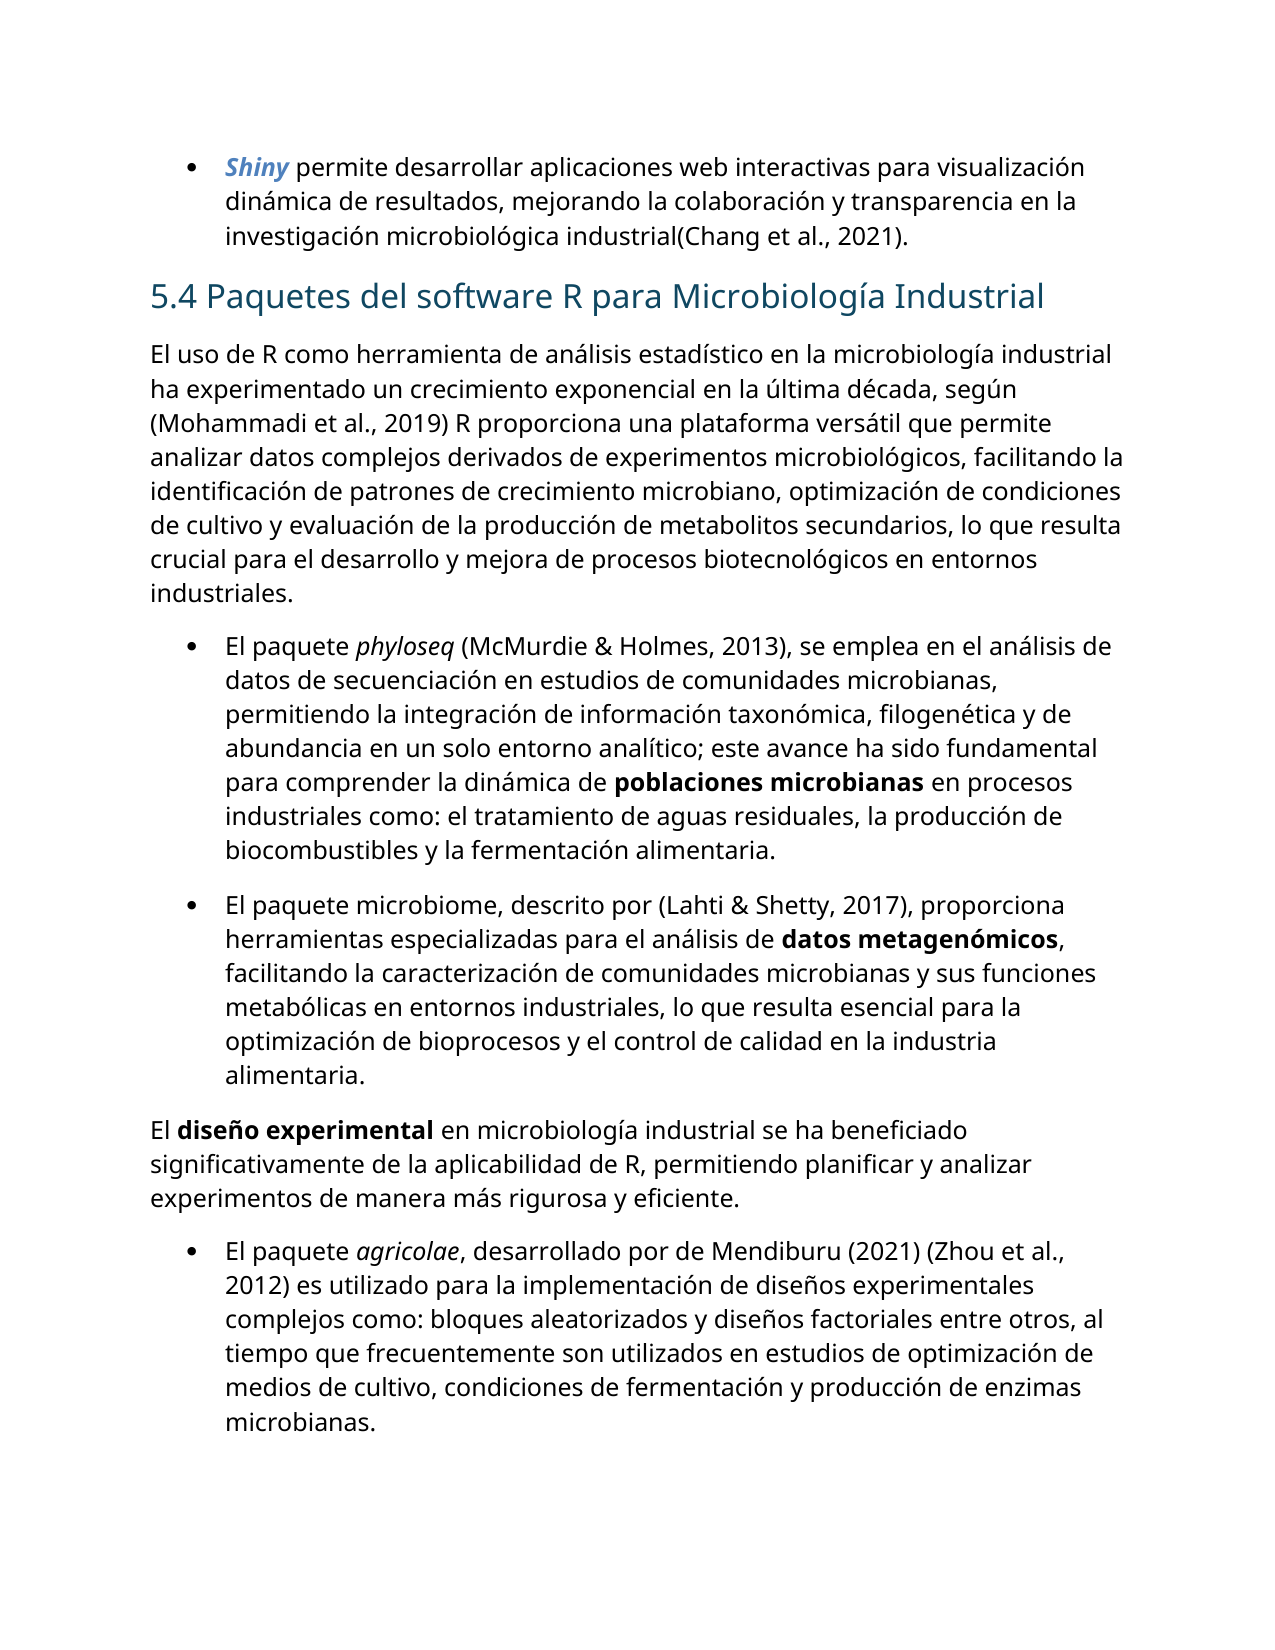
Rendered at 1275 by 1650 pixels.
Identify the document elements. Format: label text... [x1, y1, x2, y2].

text El uso de R como herramienta de análisis estadístico en la microbiología industrial ha experimentado un crecimiento exponencial en la última década, según (Mohammadi et al., 2019) R proporciona una plataforma versátil que permite analizar datos complejos derivados de experimentos microbiológicos, facilitando la identificación de patrones de crecimiento microbiano, optimización de condiciones de cultivo y evaluación de la producción de metabolitos secundarios, lo que resulta crucial para el desarrollo y mejora de procesos biotecnológicos en entornos industriales. [150, 337, 1125, 610]
subtitle 5.4 Paquetes del software R para Microbiología Industrial [150, 273, 1125, 318]
list El paquete phyloseq (McMurdie & Holmes, 2013), se emplea en el análisis de datos de secuenciación en estudios de comunidades microbianas, permitiendo la integración de información taxonómica, filogenética y de abundancia en un solo entorno analítico; este avance ha sido fundamental para comprender la dinámica de poblaciones microbianas en procesos industriales como: el tratamiento de aguas residuales, la producción de biocombustibles y la fermentación alimentaria. [187, 628, 1125, 867]
text El diseño experimental en microbiología industrial se ha beneficiado significativamente de la aplicabilidad de R, permitiendo planificar y analizar experimentos de manera más rigurosa y eficiente. [150, 1113, 1125, 1215]
list El paquete microbiome, descrito por (Lahti & Shetty, 2017), proporciona herramientas especializadas para el análisis de datos metagenómicos, facilitando la caracterización de comunidades microbianas y sus funciones metabólicas en entornos industriales, lo que resulta esencial para la optimización de bioprocesos y el control de calidad en la industria alimentaria. [187, 888, 1125, 1092]
list El paquete agricolae, desarrollado por de Mendiburu (2021) (Zhou et al., 2012) es utilizado para la implementación de diseños experimentales complejos como: bloques aleatorizados y diseños factoriales entre otros, al tiempo que frecuentemente son utilizados en estudios de optimización de medios de cultivo, condiciones de fermentación y producción de enzimas microbianas. [187, 1234, 1125, 1438]
list Shiny permite desarrollar aplicaciones web interactivas para visualización dinámica de resultados, mejorando la colaboración y transparencia en la investigación microbiológica industrial(Chang et al., 2021). [187, 150, 1125, 252]
